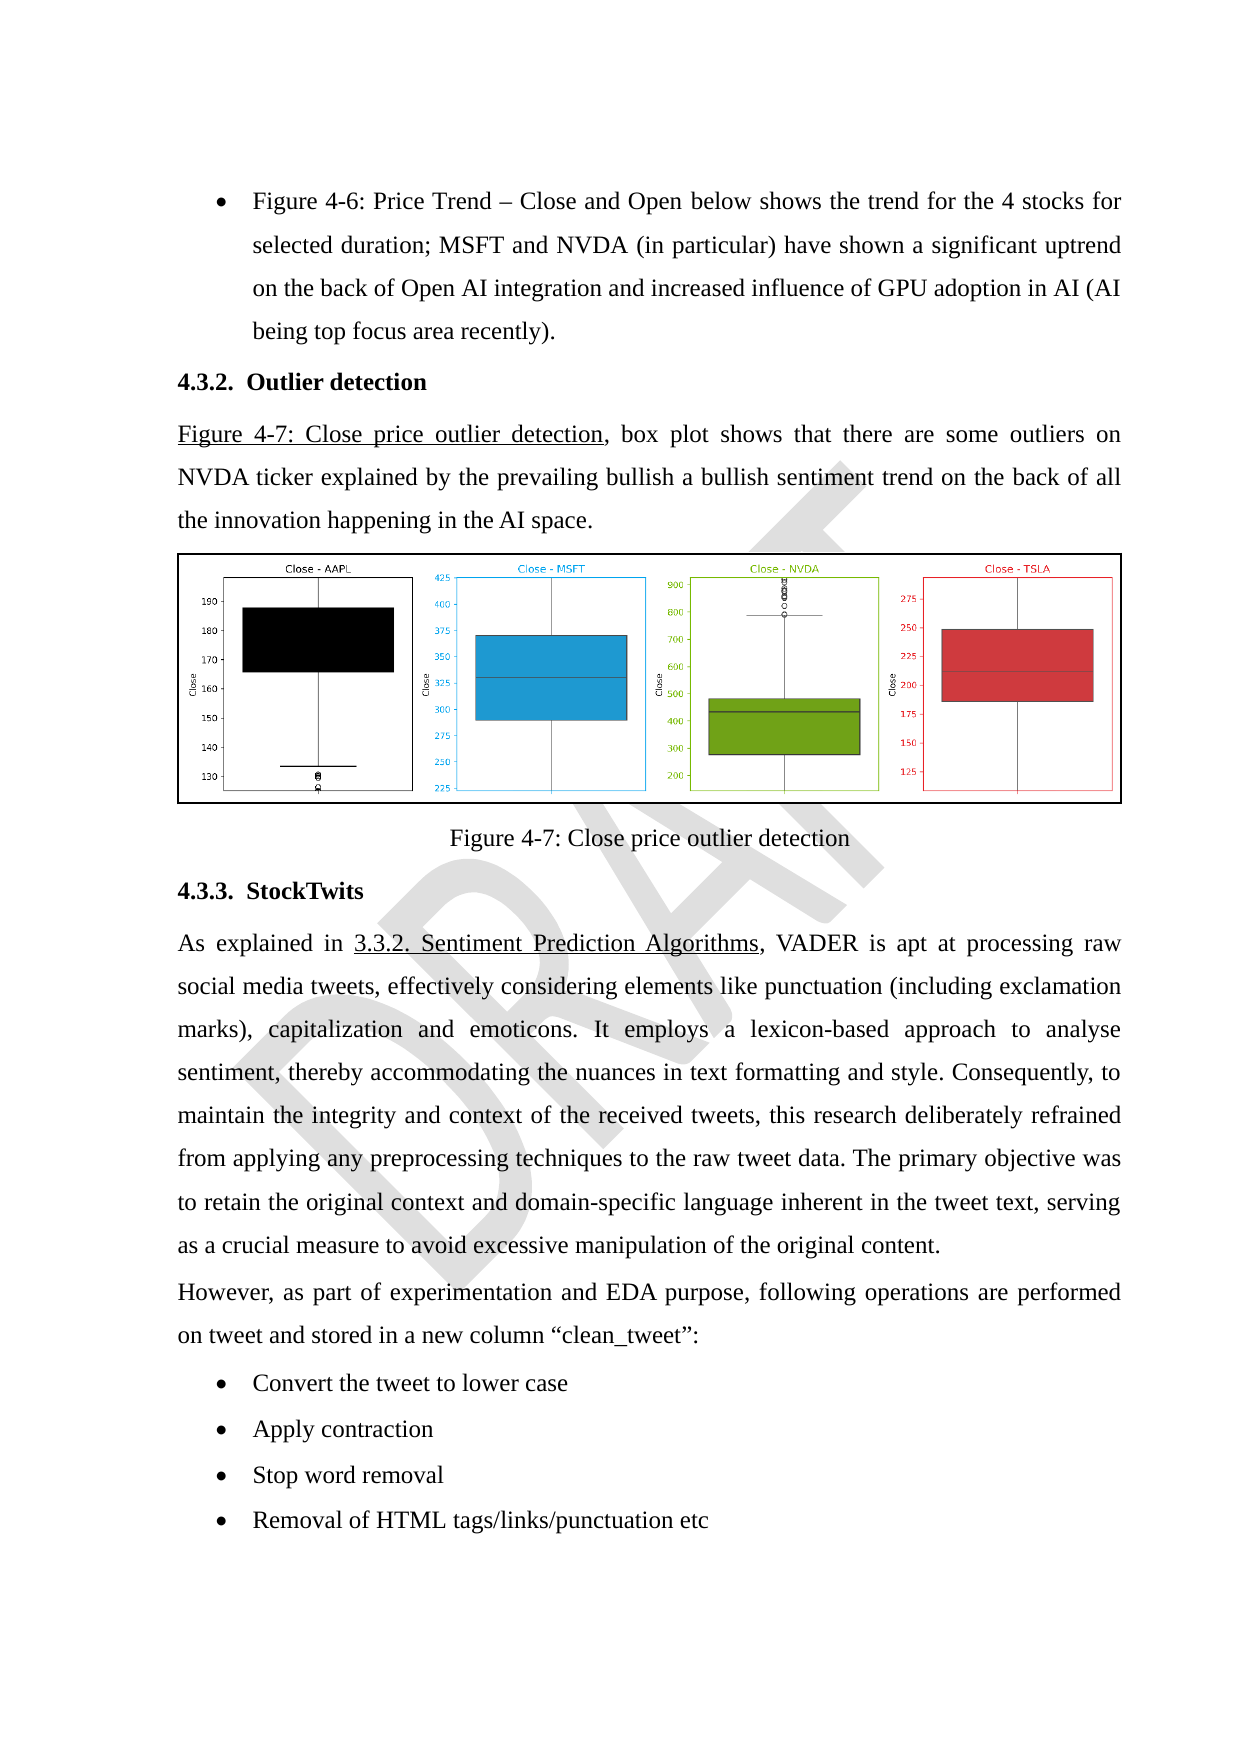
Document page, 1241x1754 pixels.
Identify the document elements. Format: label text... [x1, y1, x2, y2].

list Apply contraction [215, 1413, 1122, 1444]
text As explained in 3.3.2. Sentiment Prediction Algorithms, VADER is apt at processing raw social media tweets, effectively considering elements like punctuation (including exclamation marks), capitalization and emoticons. It employs a lexicon-based approach to analyse sentiment, thereby accommodating the nuances in text formatting and style. Consequently, to maintain the integrity and context of the received tweets, this research deliberately refrained from applying any preprocessing techniques to the raw tweet data. The primary objective was to retain the original context and domain-specific language inherent in the tweet text, serving as a crucial measure to avoid excessive manipulation of the original content. [177, 928, 1122, 1258]
list Convert the tweet to lower case [215, 1367, 1122, 1398]
list Removal of HTML tags/links/punctuation etc [215, 1505, 1122, 1535]
list Stop word removal [215, 1459, 1122, 1489]
picture [179, 555, 1120, 802]
subtitle Outlier detection [177, 367, 1122, 396]
subtitle StockTwits [177, 876, 1122, 905]
text However, as part of experimentation and EDA purpose, following operations are performed on tweet and stored in a new column “clean_tweet”: [177, 1277, 1122, 1349]
